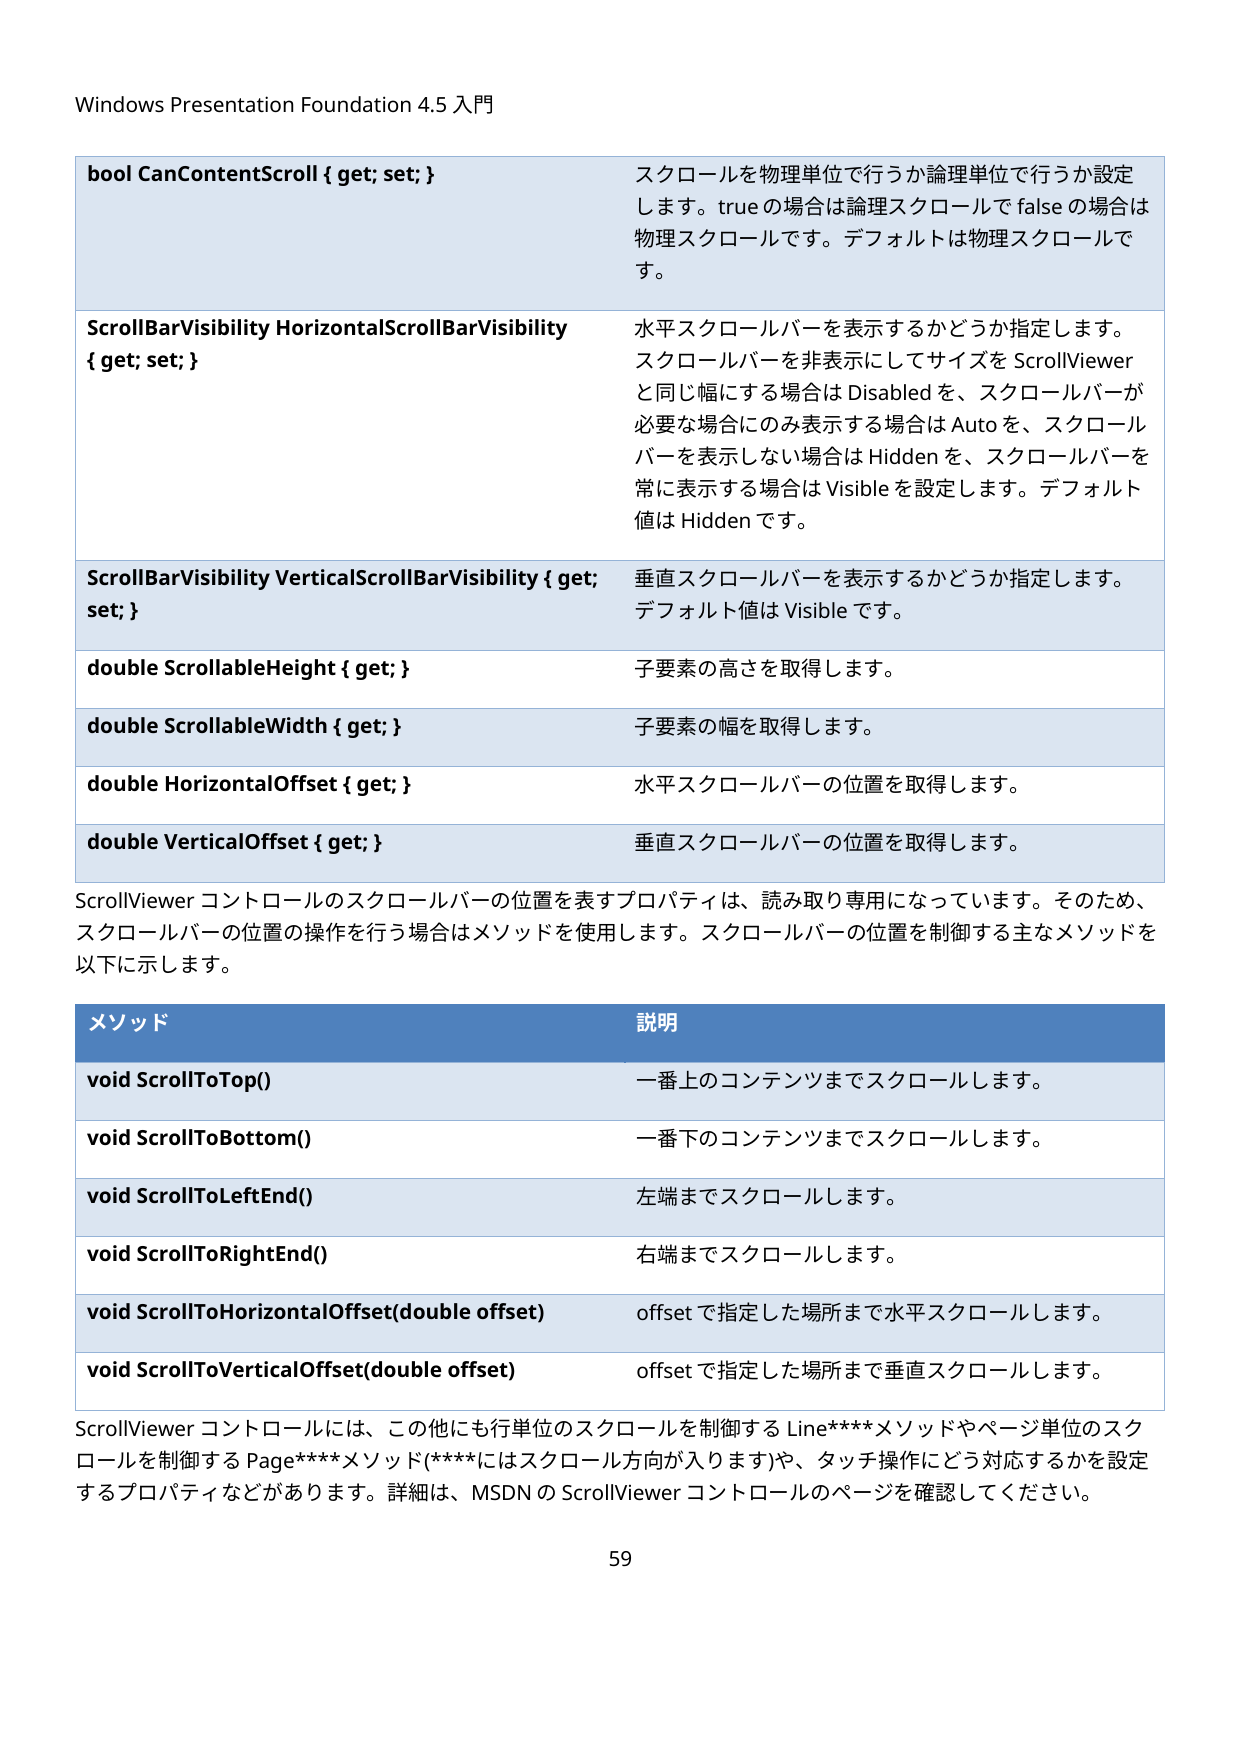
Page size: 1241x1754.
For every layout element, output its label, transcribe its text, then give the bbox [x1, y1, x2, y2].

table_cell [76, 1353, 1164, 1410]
text ScrollViewerコントロールには、この他にも行単位のスクロールを制御するLine****メソッドやページ単位のスクロールを制御するPage****メソッド(****にはスクロール方向が入ります)や、タッチ操作にどう対応するかを設定するプロパティなどがあります。詳細は、MSDNのScrollViewerコントロールのページを確認してください。 [75, 1411, 1165, 1507]
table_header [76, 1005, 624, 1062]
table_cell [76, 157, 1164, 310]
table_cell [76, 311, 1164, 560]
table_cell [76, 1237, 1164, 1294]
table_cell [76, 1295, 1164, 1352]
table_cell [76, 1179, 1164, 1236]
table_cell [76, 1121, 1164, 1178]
text ScrollViewerコントロールのスクロールバーの位置を表すプロパティは、読み取り専用になっています。そのため、スクロールバーの位置の操作を行う場合はメソッドを使用します。スクロールバーの位置を制御する主なメソッドを以下に示します。 [75, 883, 1165, 979]
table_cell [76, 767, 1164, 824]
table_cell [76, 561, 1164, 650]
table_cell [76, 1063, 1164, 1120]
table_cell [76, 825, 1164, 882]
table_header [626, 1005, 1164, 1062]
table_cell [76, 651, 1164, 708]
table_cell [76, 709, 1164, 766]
